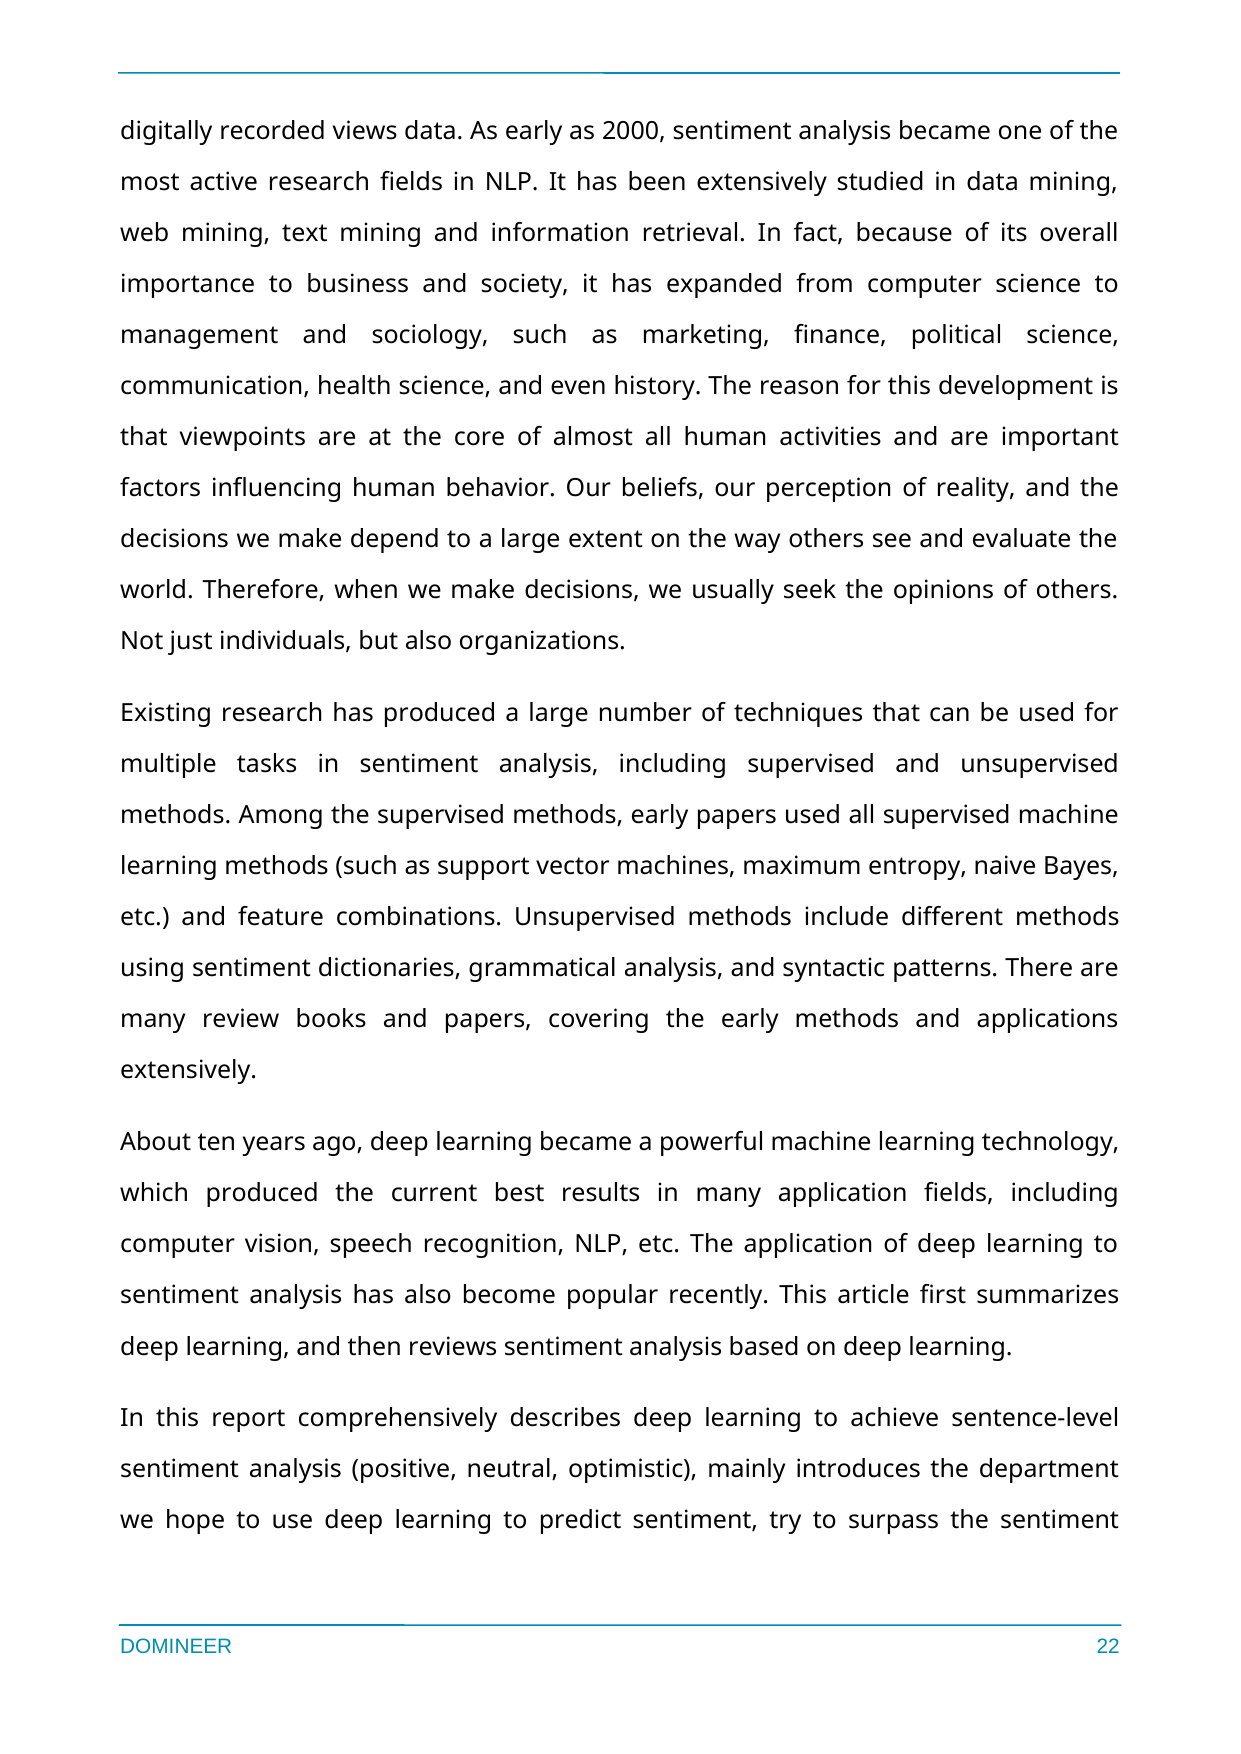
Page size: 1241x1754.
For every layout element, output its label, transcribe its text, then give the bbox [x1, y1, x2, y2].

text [120, 112, 1120, 657]
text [120, 1400, 1120, 1536]
text About ten years ago, deep learning became a powerful machine learning technology, which produced the current best results in many application fields, including computer vision, speech recognition, NLP, etc. The application of deep learning to sentiment analysis has also become popular recently. This article first summarizes deep learning, and then reviews sentiment analysis based on deep learning. [120, 1124, 1120, 1362]
text Existing research has produced a large number of techniques that can be used for multiple tasks in sentiment analysis, including supervised and unsupervised methods. Among the supervised methods, early papers used all supervised machine learning methods (such as support vector machines, maximum entropy, naive Bayes, etc.) and feature combinations. Unsupervised methods include different methods using sentiment dictionaries, grammatical analysis, and syntactic patterns. There are many review books and papers, covering the early methods and applications extensively. [120, 695, 1120, 1086]
